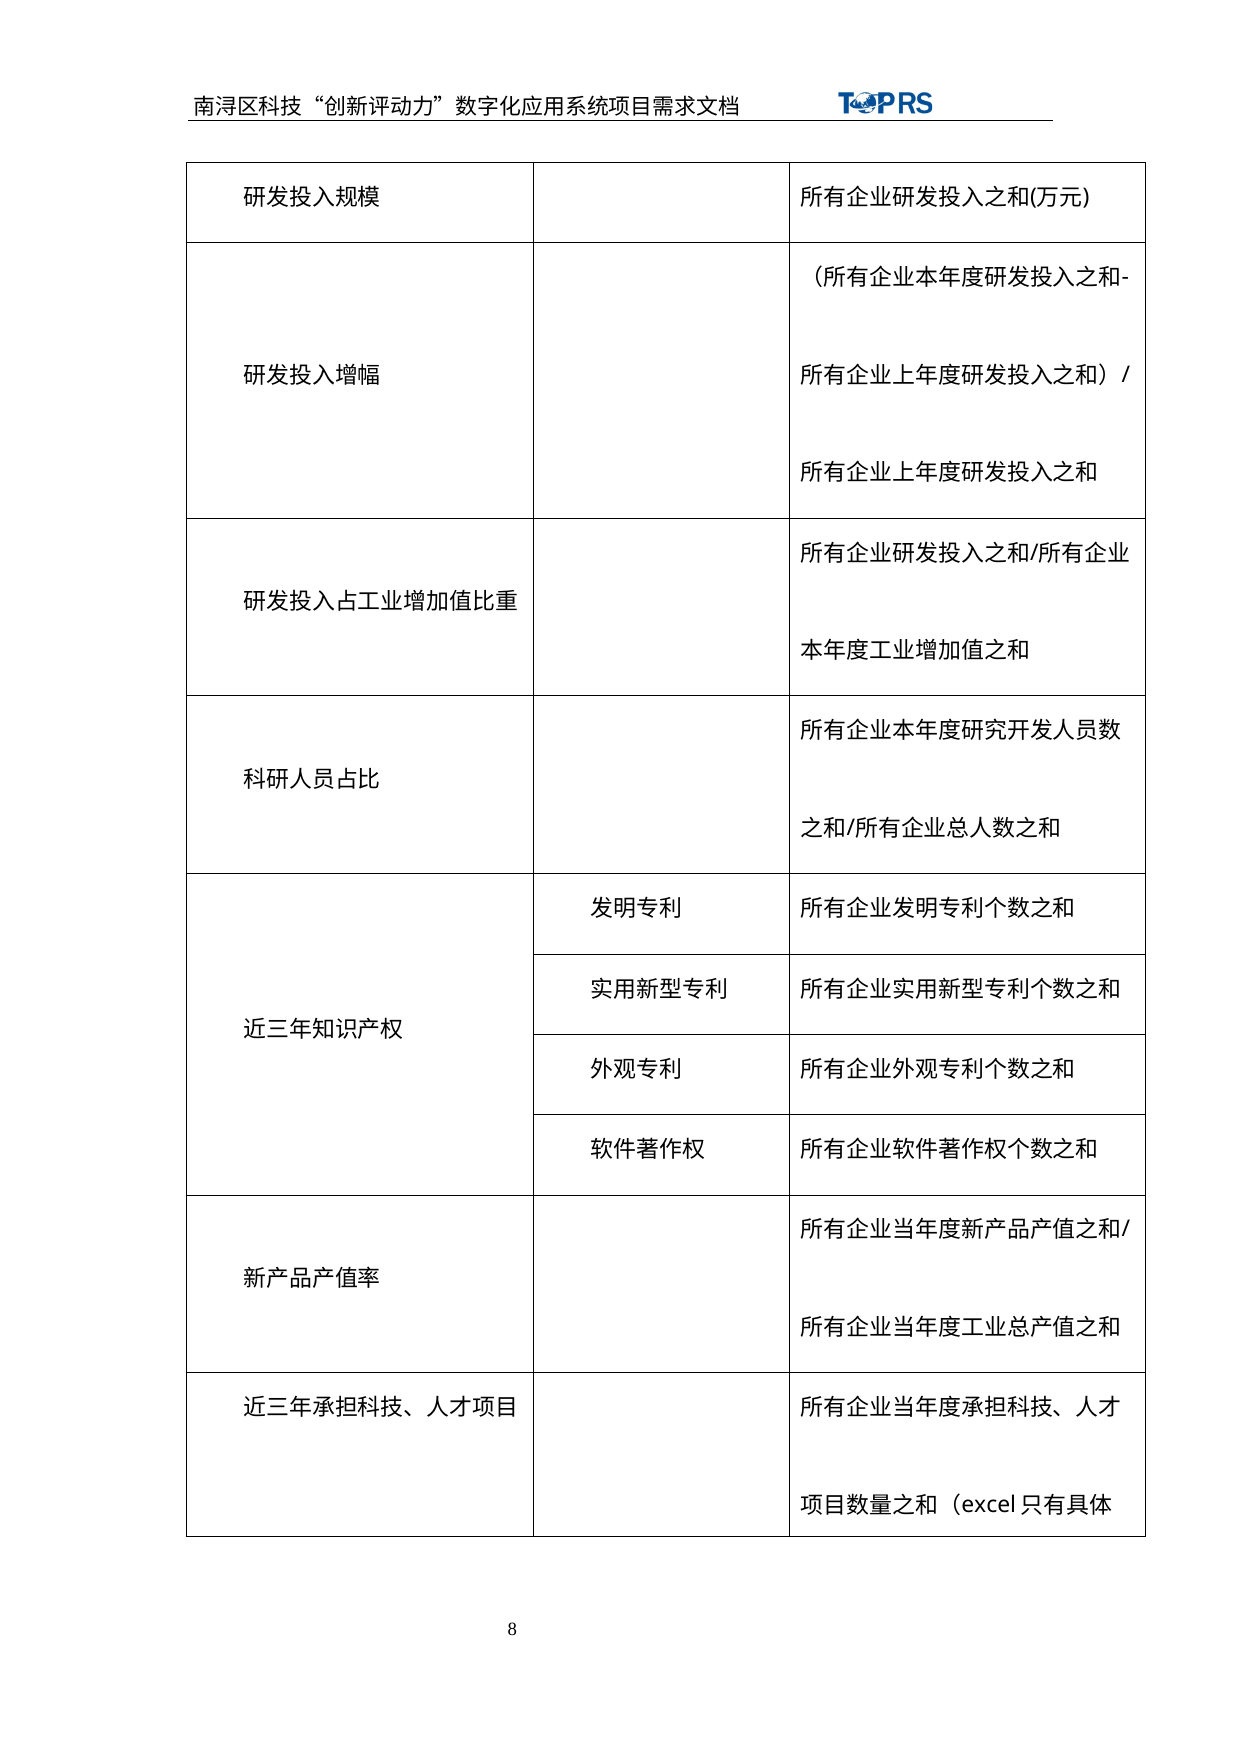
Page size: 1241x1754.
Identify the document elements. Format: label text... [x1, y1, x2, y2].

table_cell 所有企业实用新型专利个数之和 [790, 955, 1145, 1034]
table_cell [534, 1196, 789, 1372]
table_cell [534, 243, 789, 518]
table_cell （所有企业本年度研发投入之和-所有企业上年度研发投入之和）/所有企业上年度研发投入之和 [790, 243, 1145, 518]
table_cell [534, 696, 789, 873]
table_cell 所有企业发明专利个数之和 [790, 874, 1145, 953]
table_cell 科研人员占比 [187, 696, 533, 873]
table_cell 实用新型专利 [534, 955, 789, 1034]
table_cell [790, 1373, 1145, 1536]
table_cell 所有企业研发投入之和(万元) [790, 163, 1145, 242]
table_cell 所有企业当年度新产品产值之和/所有企业当年度工业总产值之和 [790, 1196, 1145, 1372]
table_cell 所有企业本年度研究开发人员数之和/所有企业总人数之和 [790, 696, 1145, 873]
table_cell [534, 1373, 789, 1536]
table_cell 发明专利 [534, 874, 789, 953]
table_cell 研发投入占工业增加值比重 [187, 519, 533, 695]
table_cell 近三年知识产权 [187, 874, 533, 1194]
table_cell 研发投入增幅 [187, 243, 533, 518]
table_cell 所有企业研发投入之和/所有企业本年度工业增加值之和 [790, 519, 1145, 695]
table_cell 新产品产值率 [187, 1196, 533, 1372]
table_cell 所有企业外观专利个数之和 [790, 1035, 1145, 1114]
picture [837, 91, 933, 114]
table_cell 研发投入规模 [187, 163, 533, 242]
table_cell [534, 163, 789, 242]
table_cell 软件著作权 [534, 1115, 789, 1194]
table_cell 所有企业软件著作权个数之和 [790, 1115, 1145, 1194]
table_cell 外观专利 [534, 1035, 789, 1114]
table_cell 近三年承担科技、人才项目 [187, 1373, 533, 1536]
table_cell [534, 519, 789, 695]
